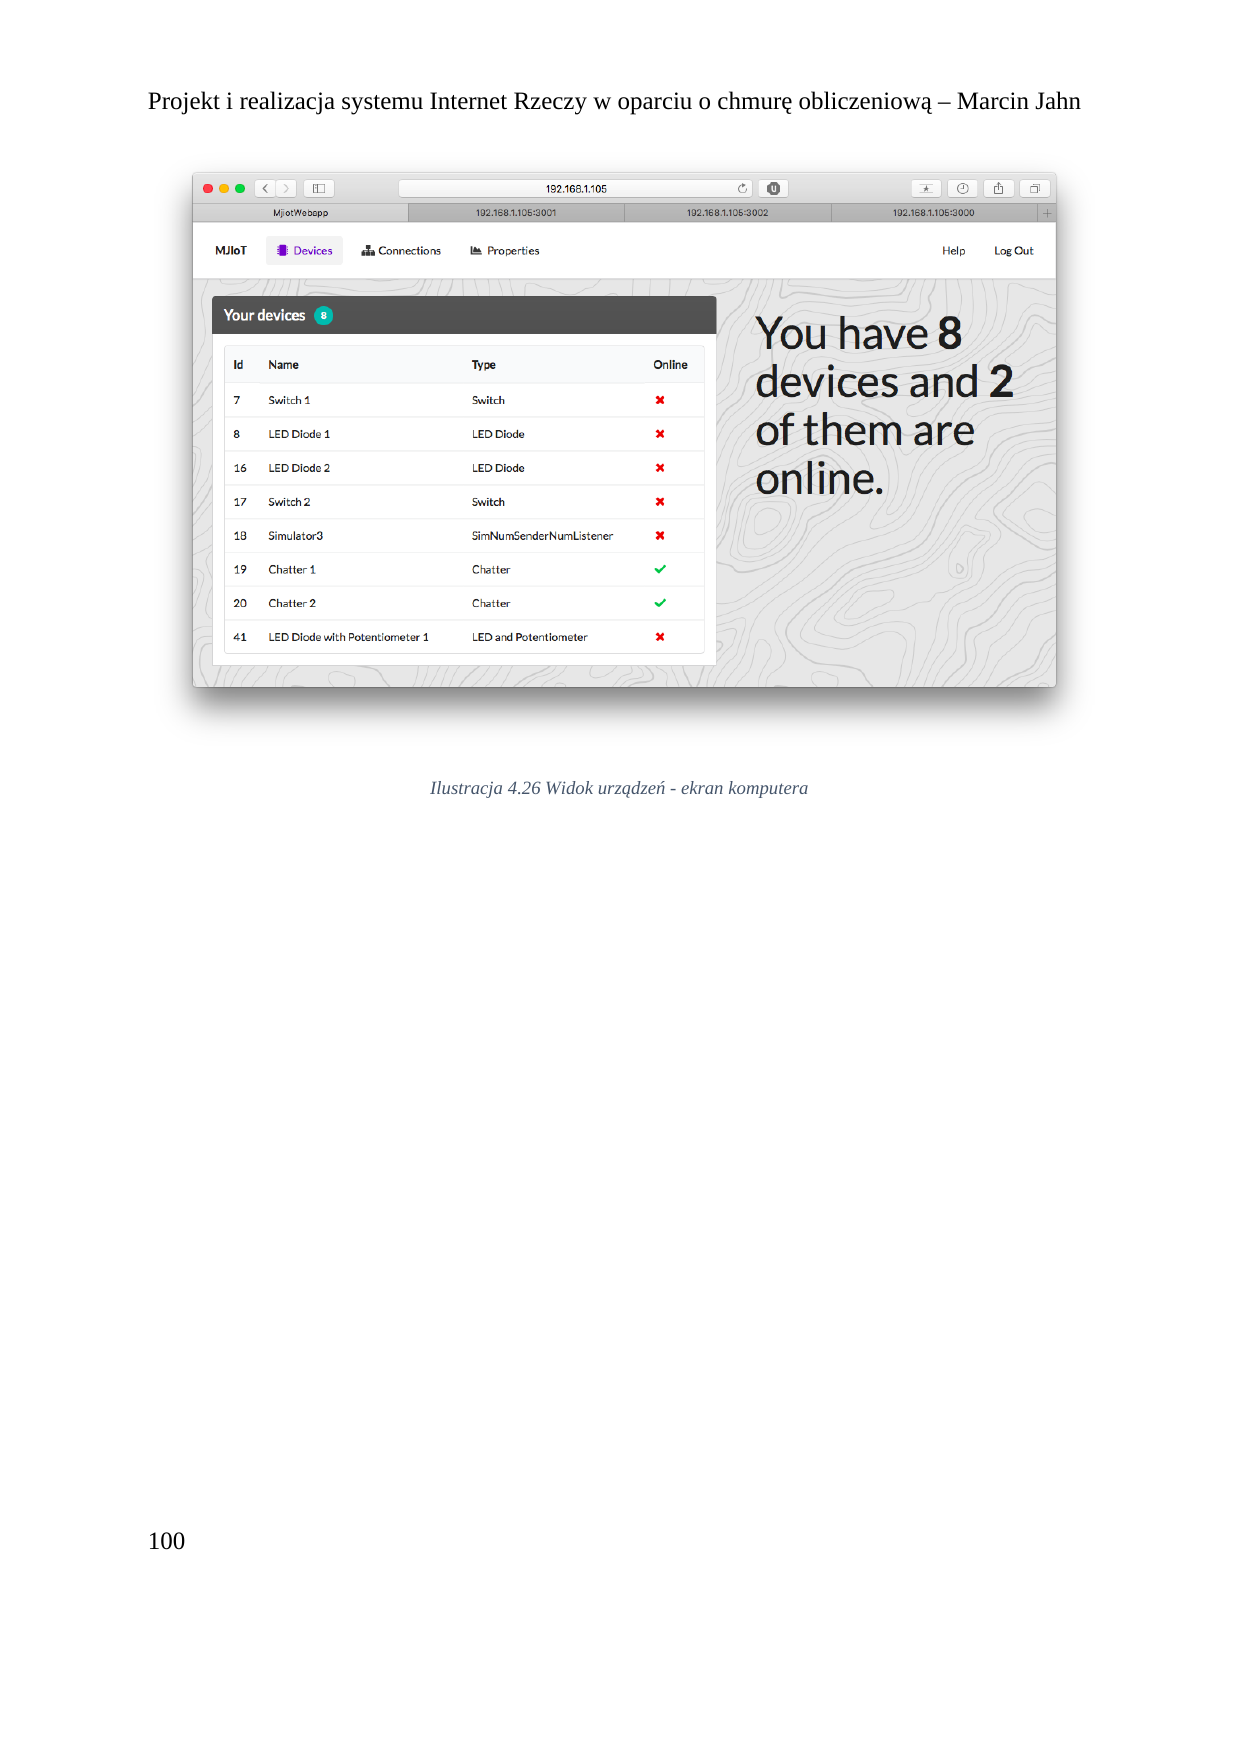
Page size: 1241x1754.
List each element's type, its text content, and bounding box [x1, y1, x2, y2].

picture [147, 147, 1100, 751]
